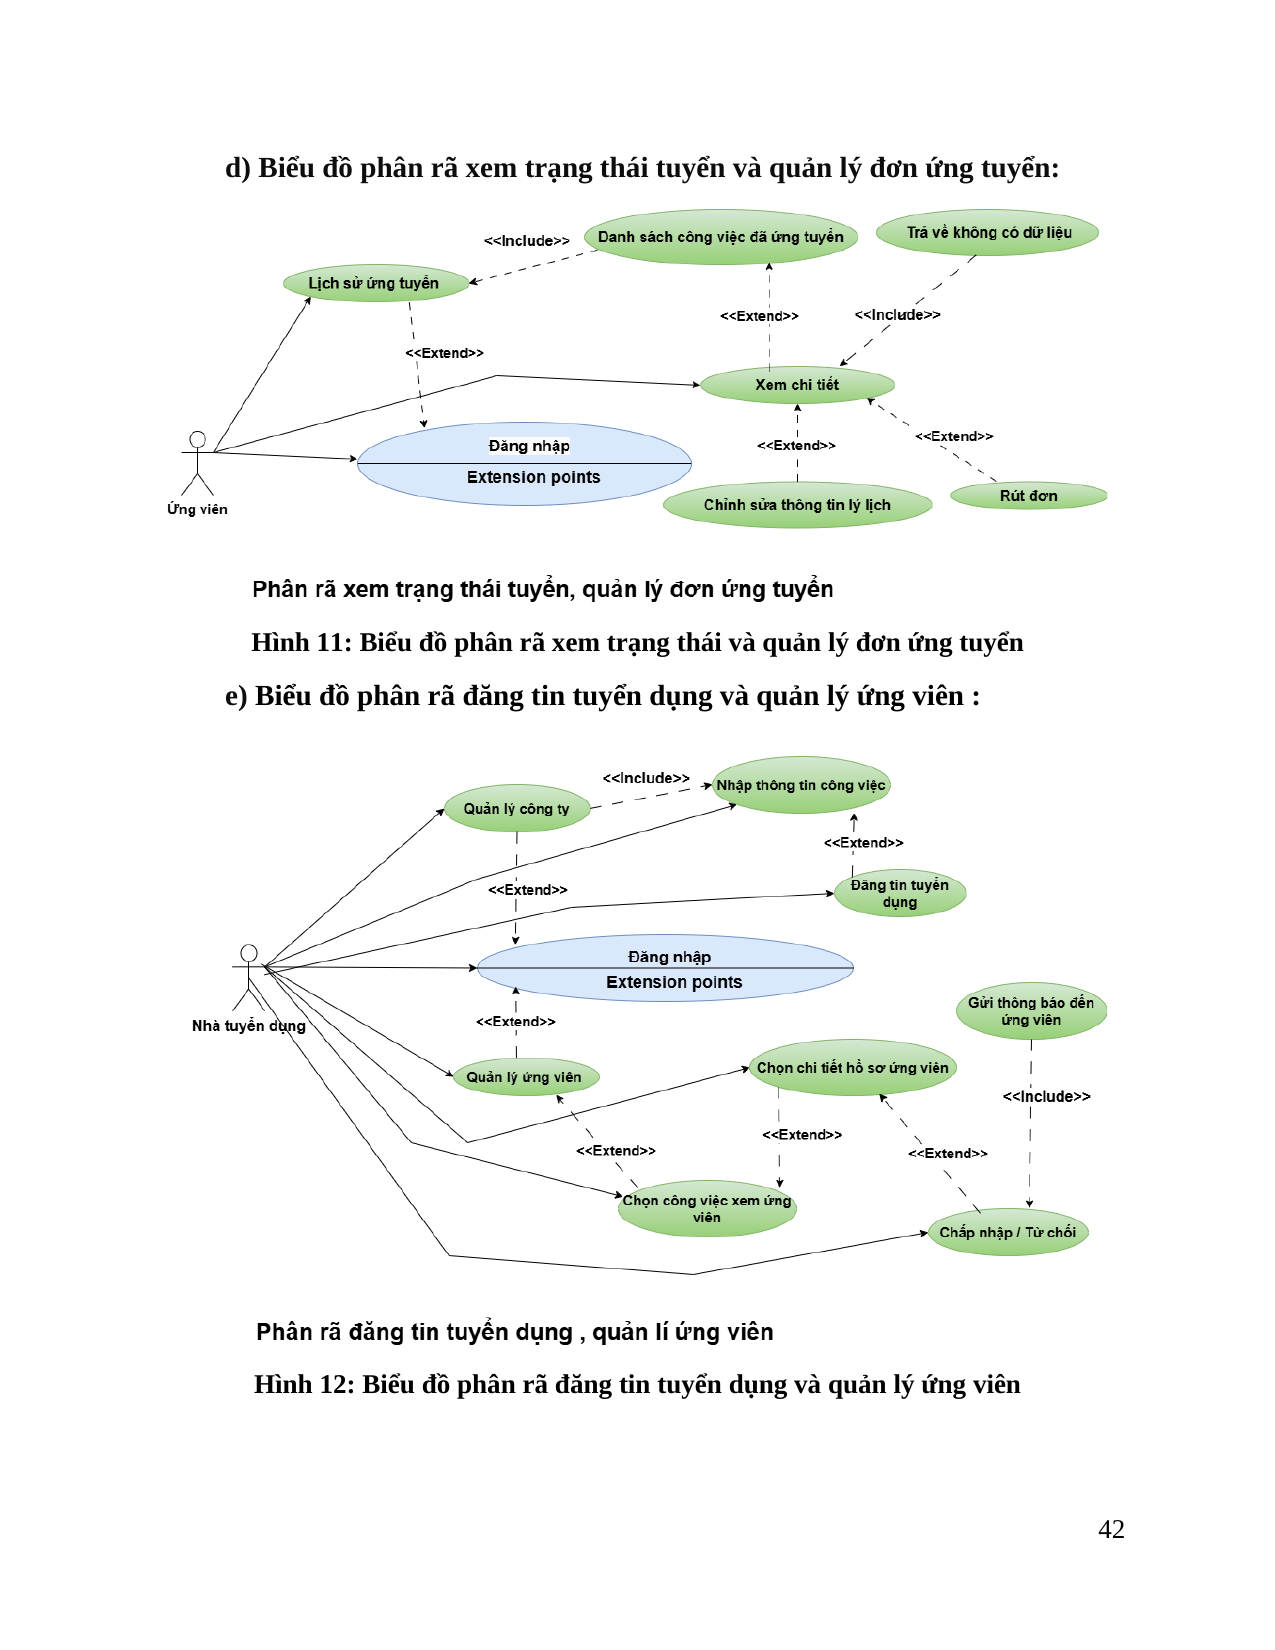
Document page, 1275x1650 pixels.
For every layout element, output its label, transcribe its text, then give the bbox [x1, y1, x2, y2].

subtitle d) Biểu đồ phân rã xem trạng thái tuyển và quản lý đơn ứng tuyển: [195, 150, 1125, 183]
picture [167, 190, 1108, 607]
subtitle e) Biểu đồ phân rã đăng tin tuyển dụng và quản lý ứng viên : [195, 678, 1125, 712]
text Hình 12: Biểu đồ phân rã đăng tin tuyển dụng và quản lý ứng viên [150, 1369, 1125, 1400]
text Hình 11: Biểu đồ phân rã xem trạng thái và quản lý đơn ứng tuyển [150, 626, 1125, 657]
picture [167, 718, 1108, 1350]
